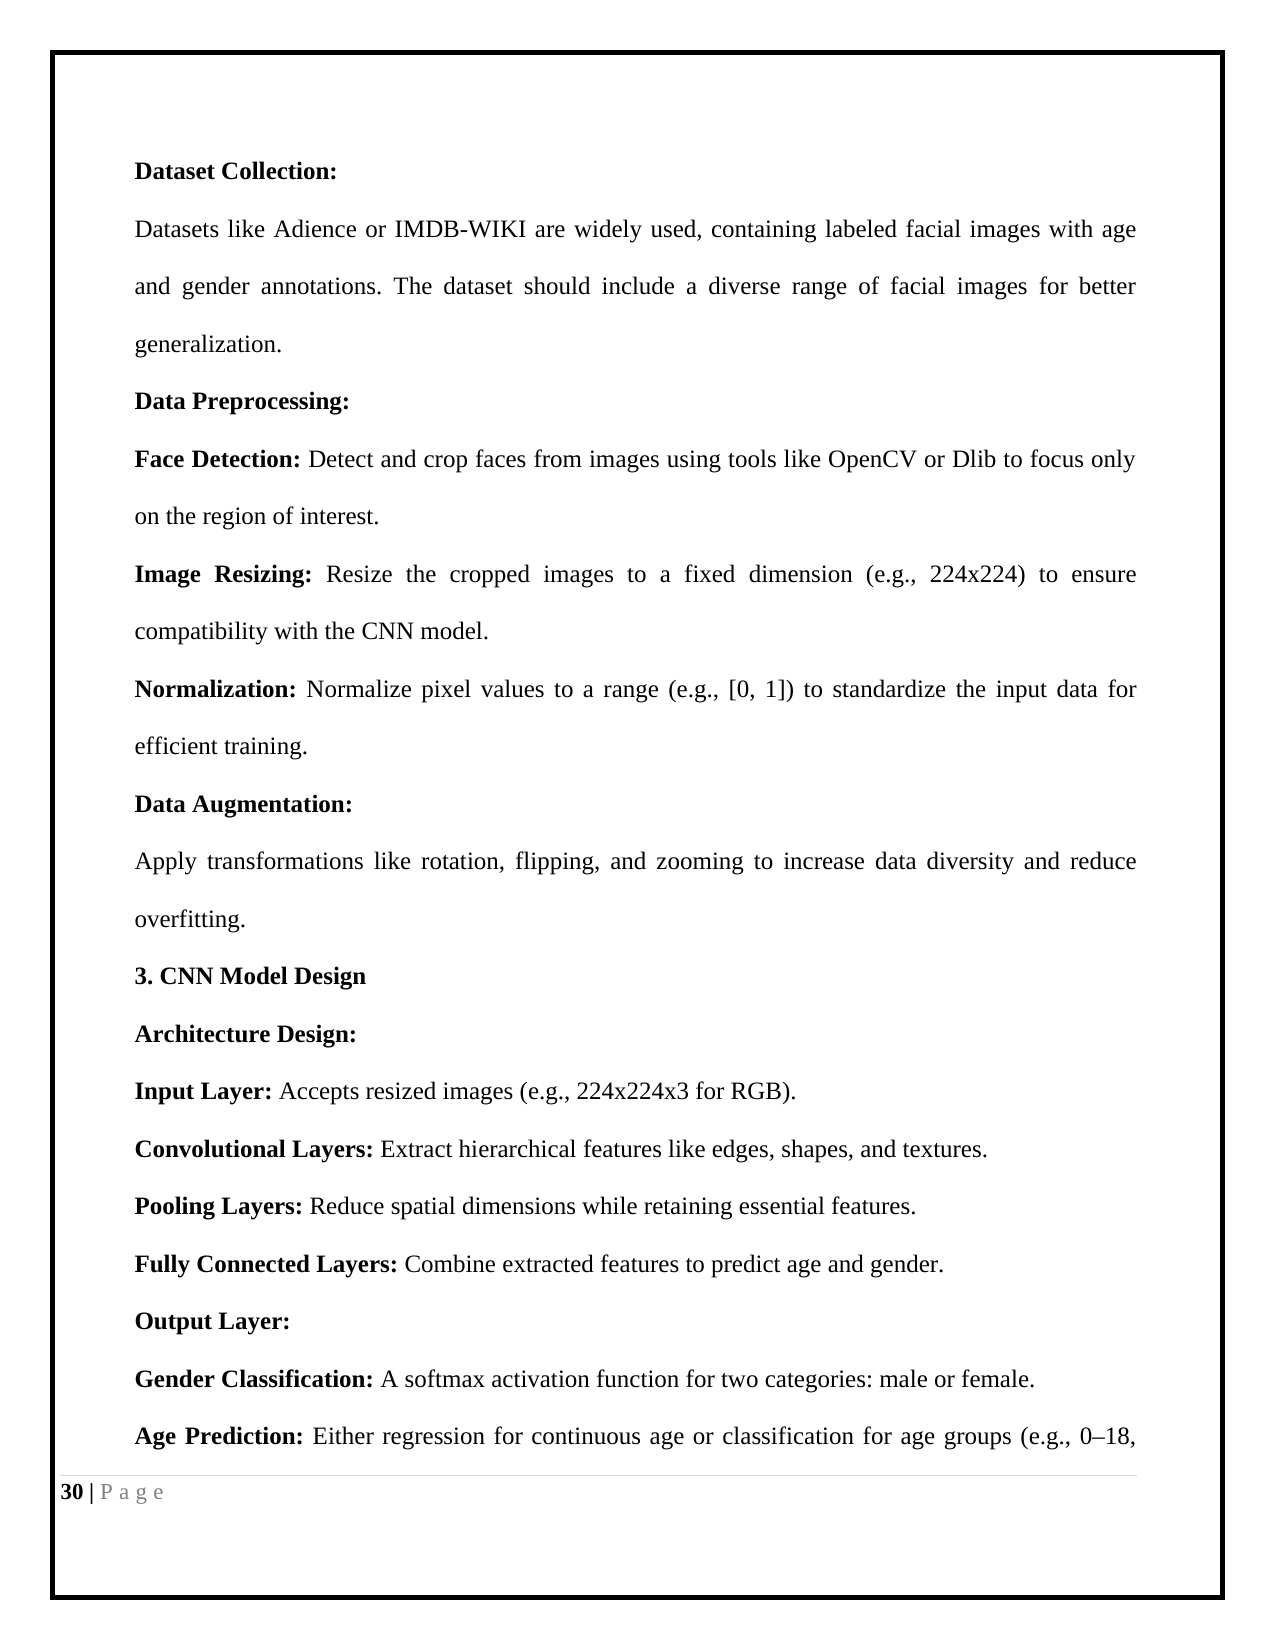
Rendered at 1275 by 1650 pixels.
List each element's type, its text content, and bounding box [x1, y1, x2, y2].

text Input Layer: Accepts resized images (e.g., 224x224x3 for RGB). [134, 1076, 1137, 1105]
text Apply transformations like rotation, flipping, and zooming to increase data diversity and reduce overfitting. [134, 846, 1137, 932]
text Dataset Collection: [134, 156, 1137, 185]
text 3. CNN Model Design [134, 961, 1137, 990]
text Data Preprocessing: [134, 386, 1137, 415]
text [134, 1421, 1137, 1450]
text Datasets like Adience or IMDB-WIKI are widely used, containing labeled facial images with age and gender annotations. The dataset should include a diverse range of facial images for better generalization. [134, 214, 1137, 357]
text Output Layer: [134, 1306, 1137, 1335]
text Architecture Design: [134, 1019, 1137, 1047]
text Convolutional Layers: Extract hierarchical features like edges, shapes, and textures. [134, 1134, 1137, 1162]
text Data Augmentation: [134, 789, 1137, 817]
text Normalization: Normalize pixel values to a range (e.g., [0, 1]) to standardize the input data for efficient training. [134, 674, 1137, 760]
text Fully Connected Layers: Combine extracted features to predict age and gender. [134, 1249, 1137, 1277]
text Face Detection: Detect and crop faces from images using tools like OpenCV or Dlib to focus only on the region of interest. [134, 444, 1137, 530]
text Gender Classification: A softmax activation function for two categories: male or female. [134, 1364, 1137, 1392]
text Image Resizing: Resize the cropped images to a fixed dimension (e.g., 224x224) to ensure compatibility with the CNN model. [134, 559, 1137, 645]
text Pooling Layers: Reduce spatial dimensions while retaining essential features. [134, 1191, 1137, 1220]
